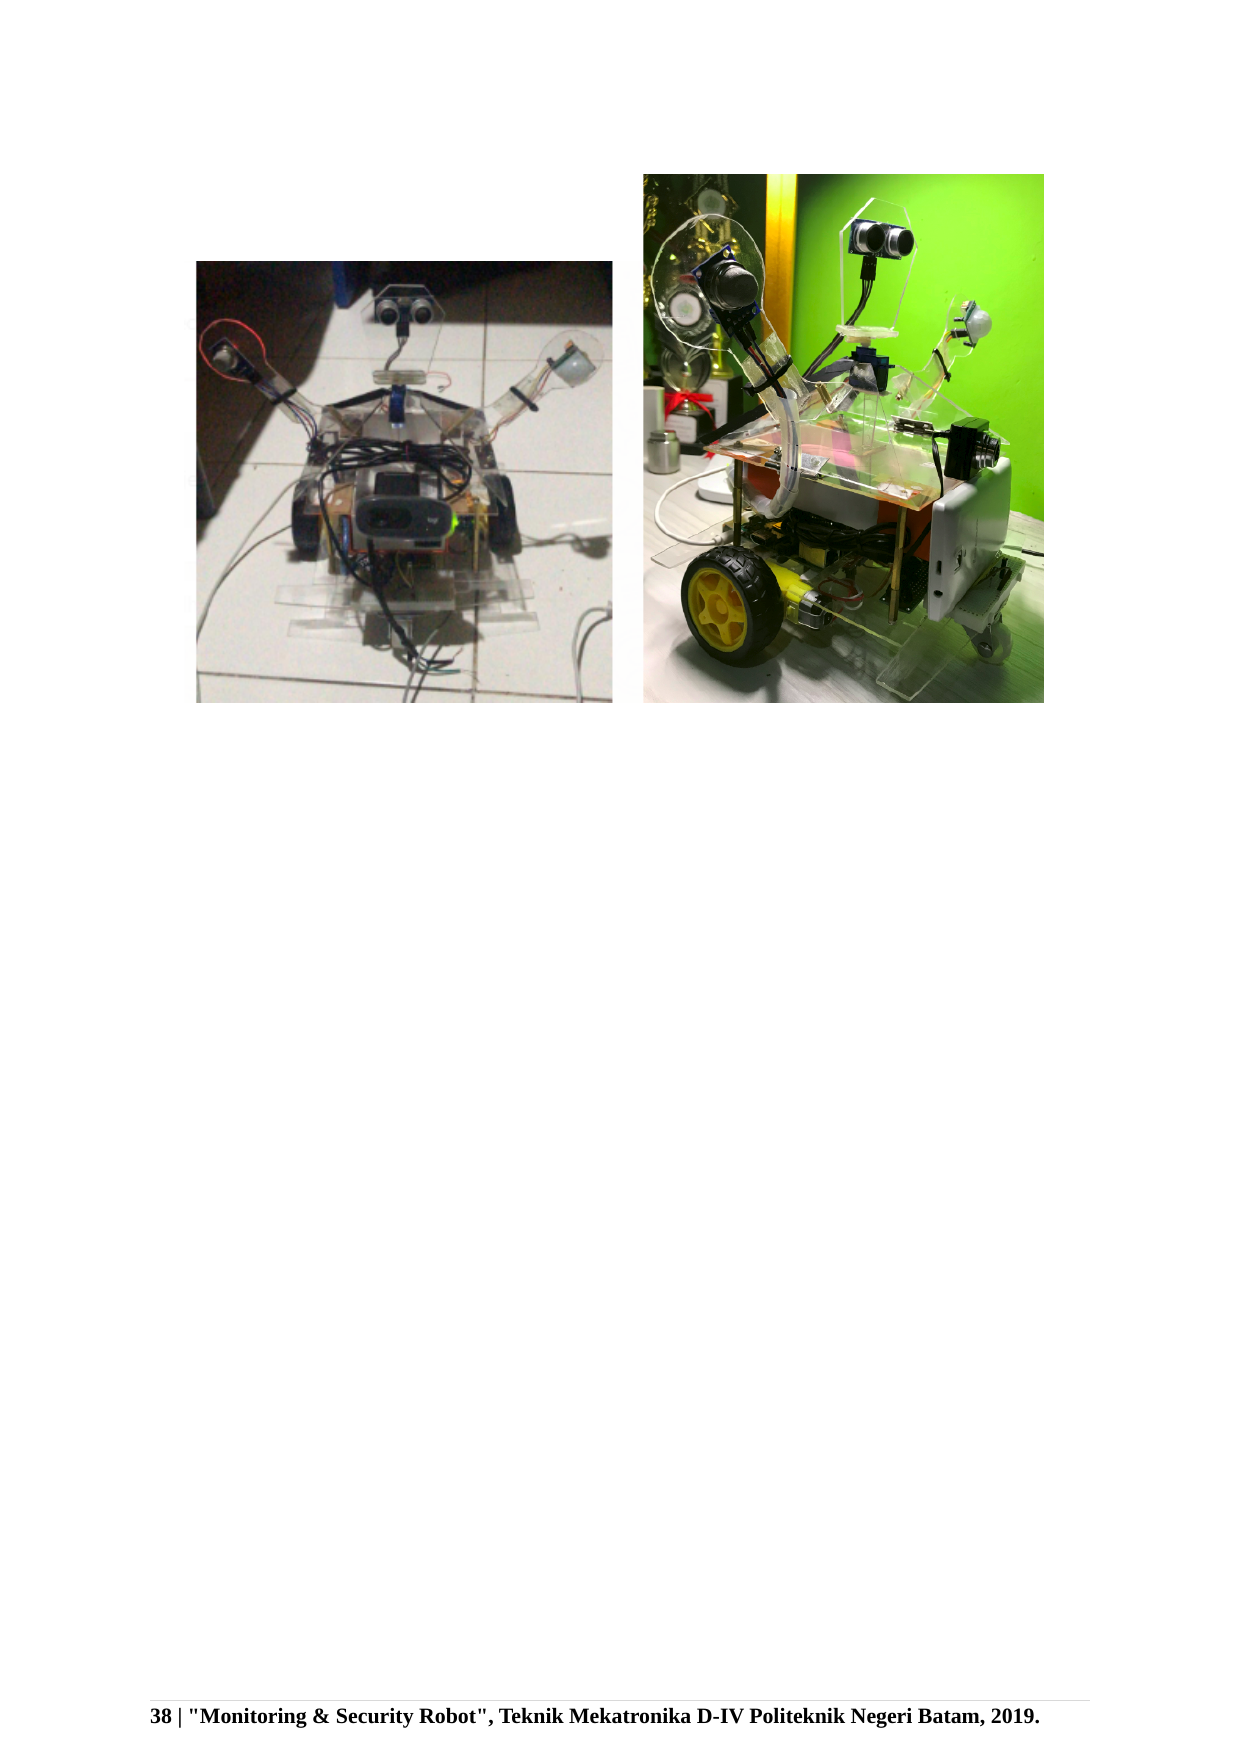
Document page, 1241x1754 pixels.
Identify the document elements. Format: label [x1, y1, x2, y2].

picture [184, 174, 1044, 703]
